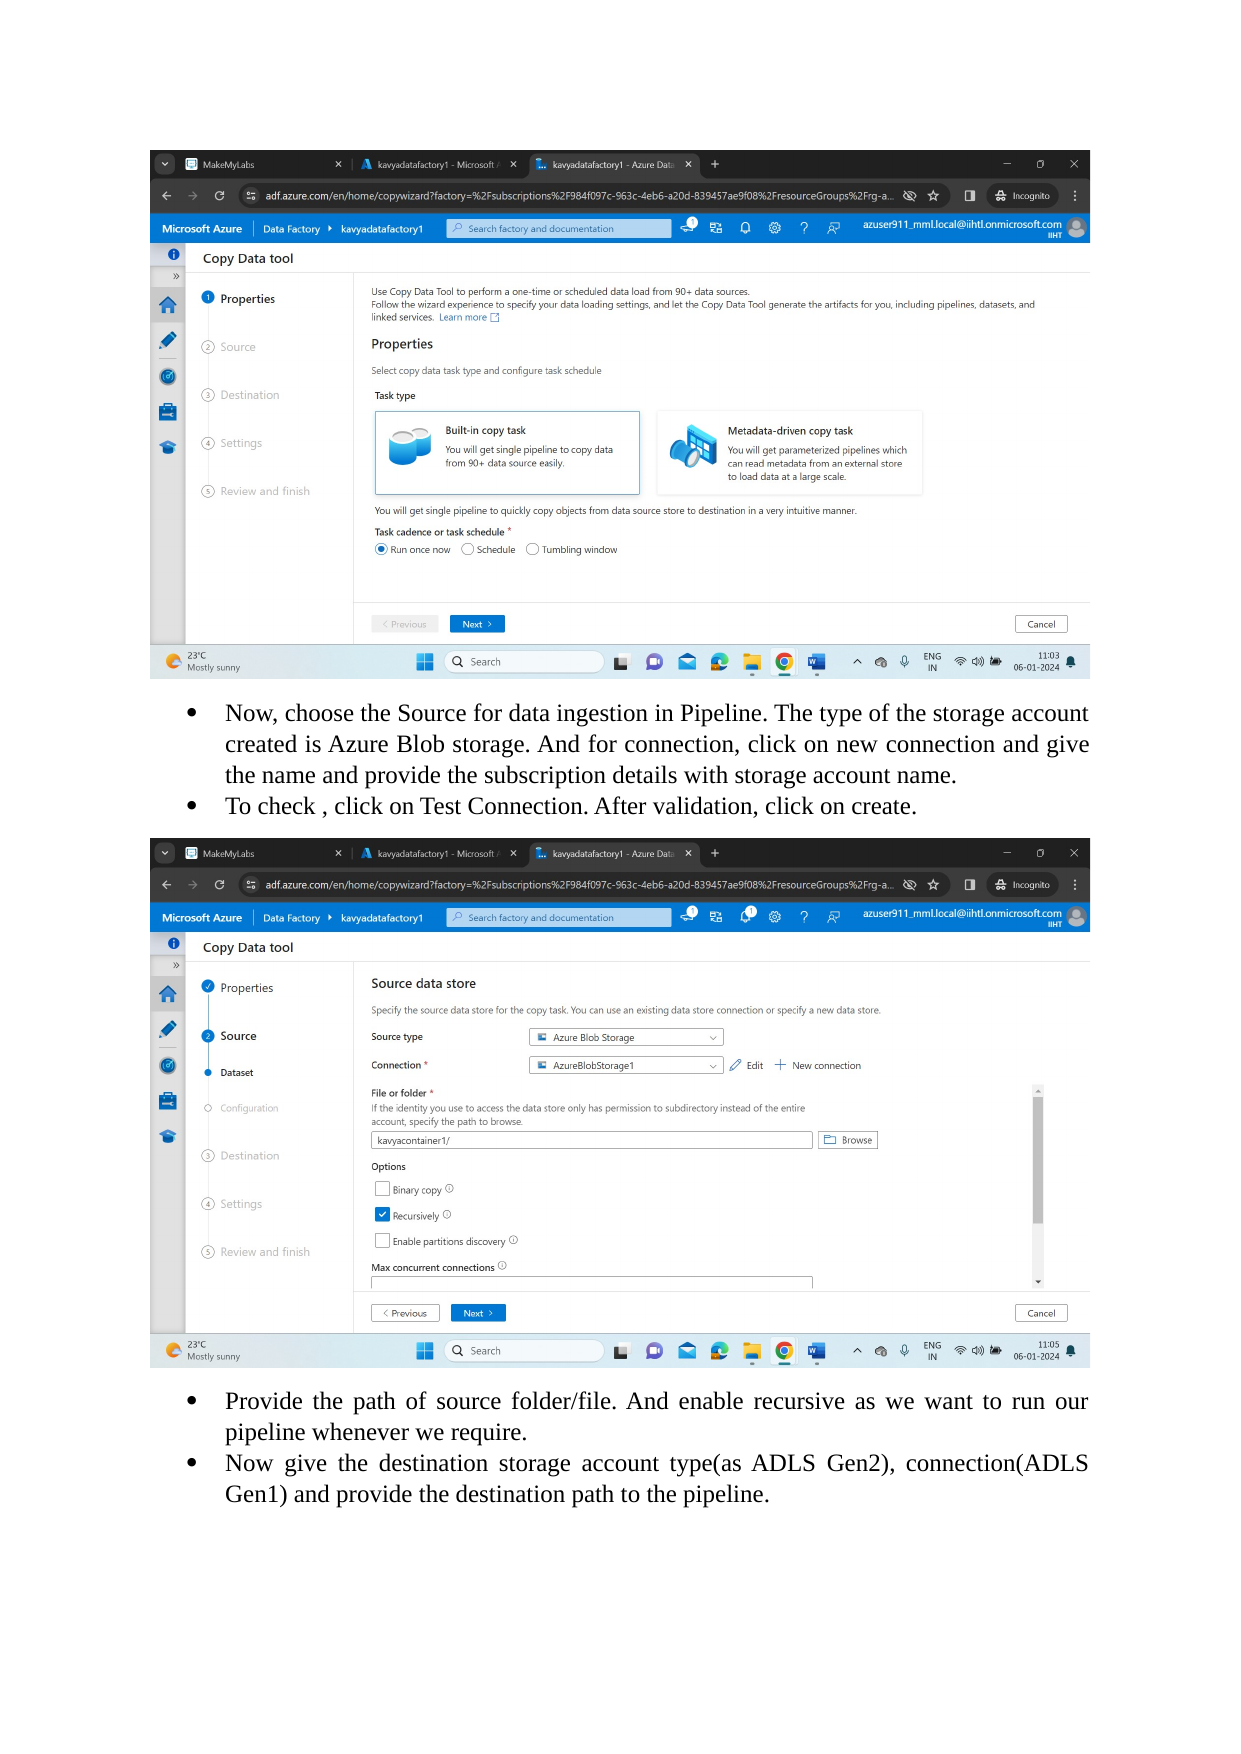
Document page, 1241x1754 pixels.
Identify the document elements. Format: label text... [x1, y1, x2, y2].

list To check , click on Test Connection. After validation, click on create. [187, 791, 1090, 819]
picture [150, 150, 1091, 679]
picture [150, 838, 1091, 1368]
list Provide the path of source folder/file. And enable recursive as we want to run our pipeline whenever we require. [187, 1386, 1090, 1446]
list Now give the destination storage account type(as ADLS Gen2), connection(ADLS Gen1) and provide the destination path to the pipeline. [187, 1448, 1090, 1508]
list Now, choose the Source for data ingestion in Pipeline. The type of the storage account created is Azure Blob storage. And for connection, click on new connection and give the name and provide the subscription details with storage account name. [187, 698, 1090, 788]
